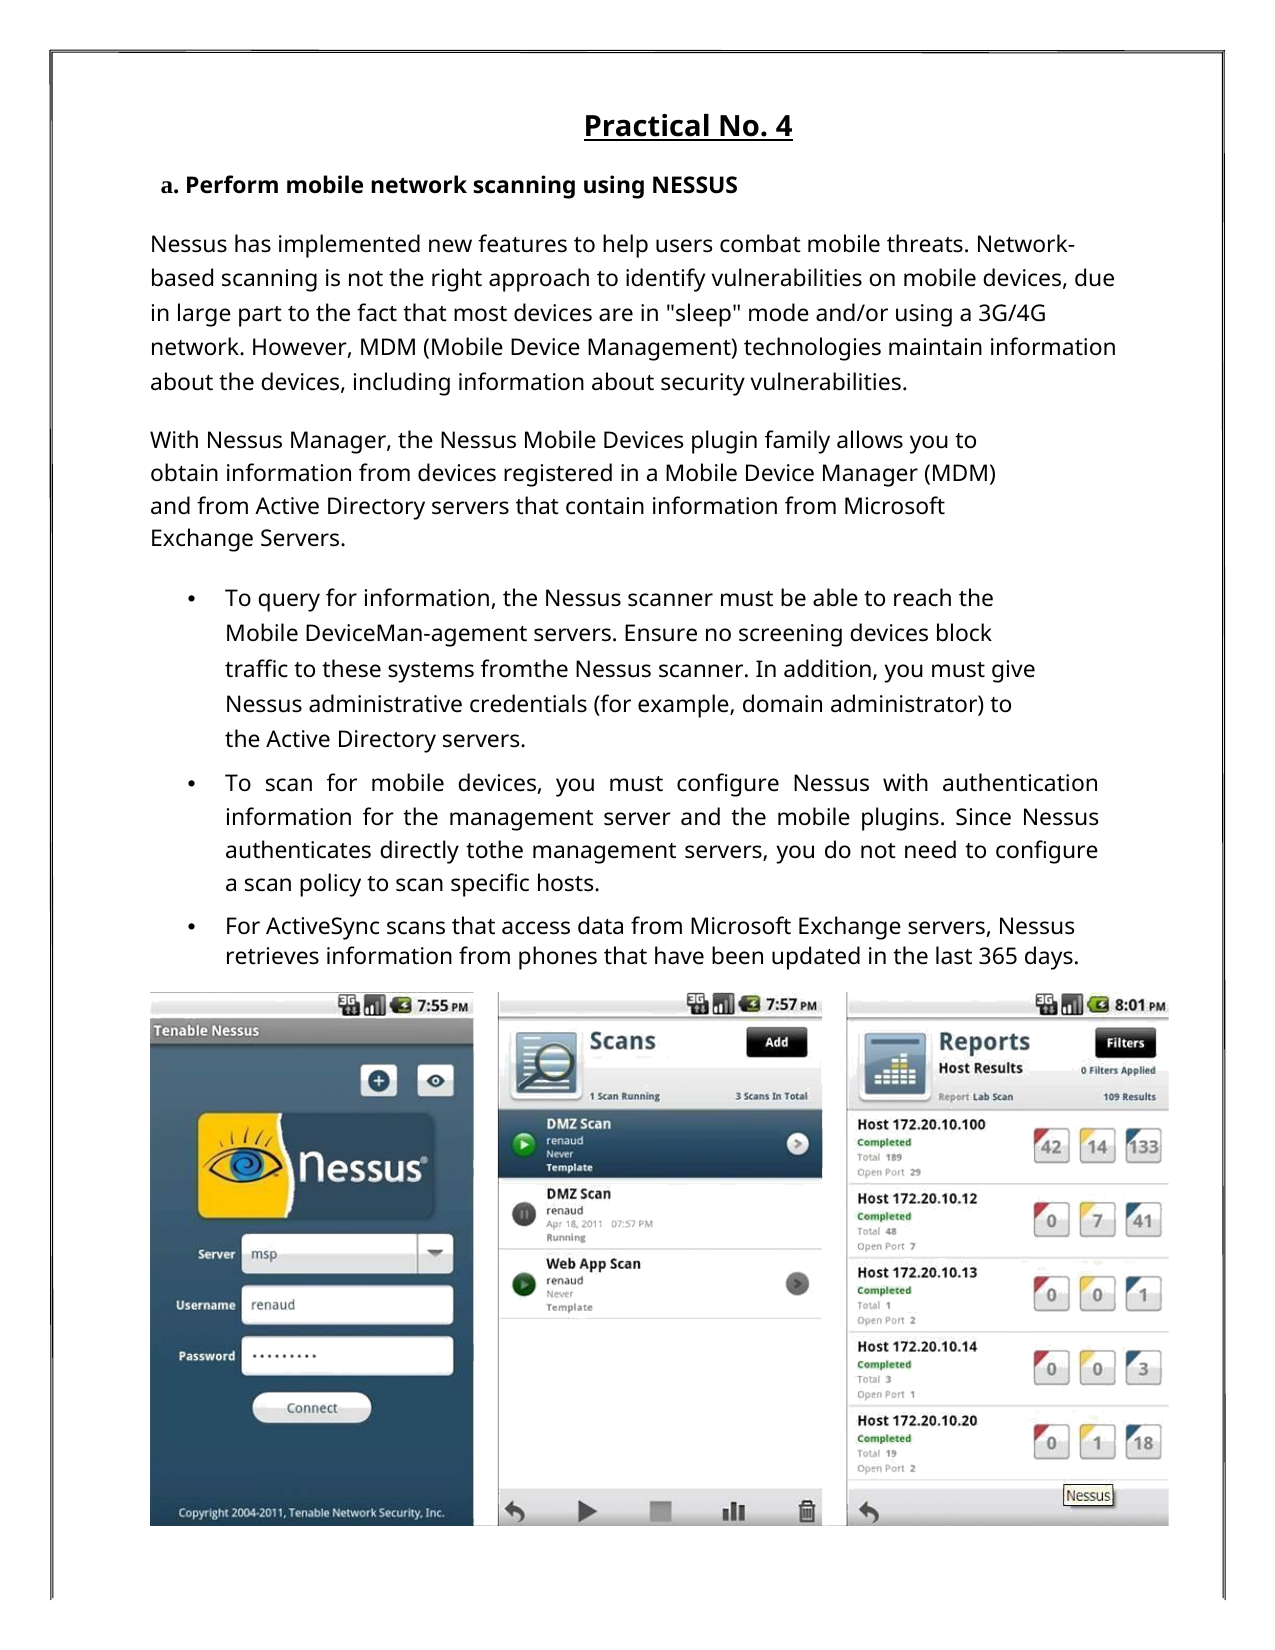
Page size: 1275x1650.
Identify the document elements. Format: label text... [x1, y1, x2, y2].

picture [150, 992, 1169, 1526]
list To query for information, the Nessus scanner must be able to reach the Mobile DeviceMan-agement servers. Ensure no screening devices block traffic to these systems fromthe Nessus scanner. In addition, you must give Nessus administrative credentials (for example, domain administrator) to the Active Directory servers. [187, 582, 1050, 754]
list To scan for mobile devices, you must configure Nessus with authentication information for the management server and the mobile plugins. Since Nessus authenticates directly tothe management servers, you do not need to configure a scan policy to scan specific hosts. [187, 767, 1100, 898]
text Nessus has implemented new features to help users combat mobile threats. Network-based scanning is not the right approach to identify vulnerabilities on mobile devices, due in large part to the fact that most devices are in "sleep" mode and/or using a 3G/4G network. However, MDM (Mobile Device Management) technologies maintain information about the devices, including information about security vulnerabilities. [150, 228, 1123, 397]
text Practical No. 4 [583, 105, 1192, 145]
list For ActiveSync scans that access data from Microsoft Exchange servers, Nessus retrieves information from phones that have been updated in the last 365 days. [187, 910, 1110, 971]
text a. Perform mobile network scanning using NESSUS [160, 169, 1192, 201]
text With Nessus Manager, the Nessus Mobile Devices plugin family allows you to obtain information from devices registered in a Mobile Device Manager (MDM) and from Active Directory servers that contain information from Microsoft Exchange Servers. [150, 424, 1039, 554]
